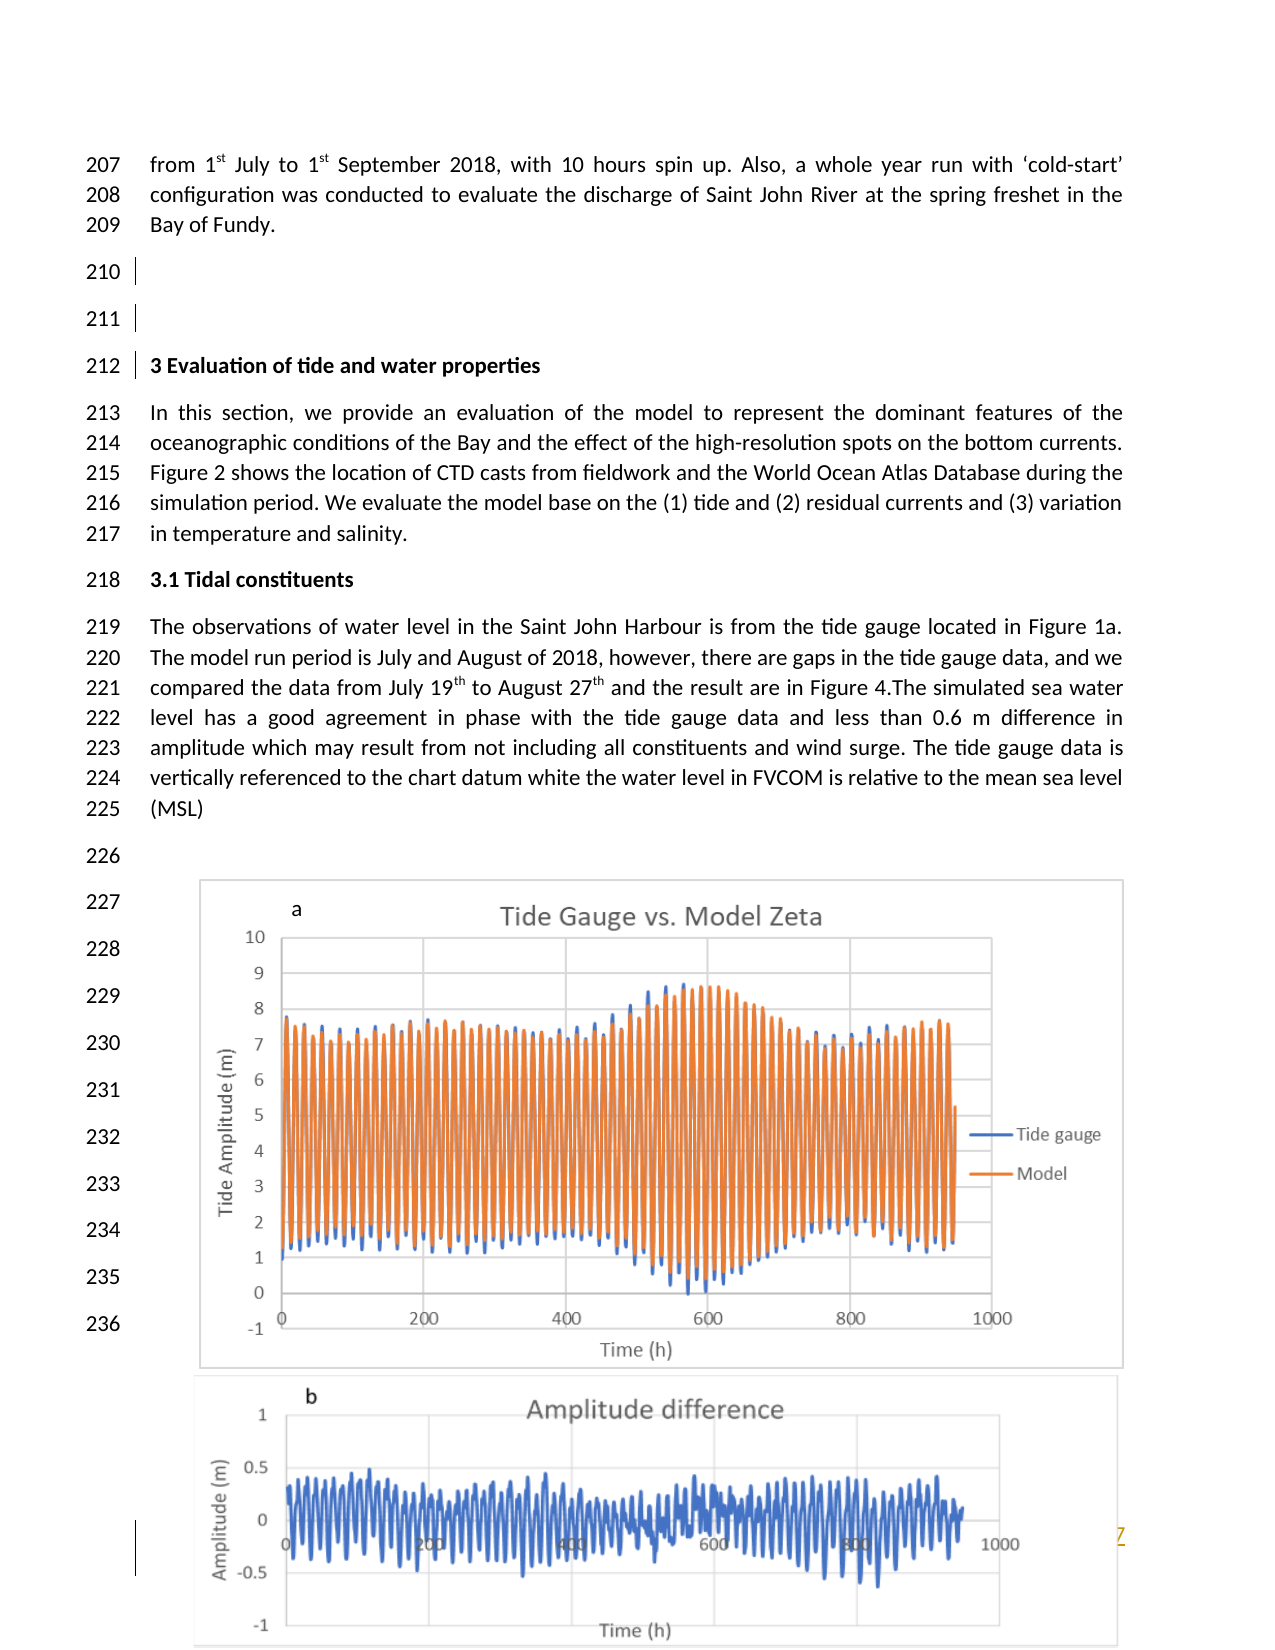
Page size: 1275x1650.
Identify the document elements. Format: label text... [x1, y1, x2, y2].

text 3 Evaluation of tide and water properties [150, 351, 1125, 379]
picture [193, 1375, 1122, 1650]
text The observations of water level in the Saint John Harbour is from the tide gauge located in Figure 1a. The model run period is July and August of 2018, however, there are gaps in the tide gauge data, and we compared the data from July 19th to August 27th and the result are in Figure 4.The simulated sea water level has a good agreement in phase with the tide gauge data and less than 0.6 m difference in amplitude which may result from not including all constituents and wind surge. The tide gauge data is vertically referenced to the chart datum white the water level in FVCOM is relative to the mean sea level (MSL) [150, 612, 1125, 822]
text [150, 150, 1125, 238]
picture [199, 879, 1124, 1369]
text 3.1 Tidal constituents [150, 566, 1125, 594]
text In this section, we provide an evaluation of the model to represent the dominant features of the oceanographic conditions of the Bay and the effect of the high-resolution spots on the bottom currents. Figure 2 shows the location of CTD casts from fieldwork and the World Ocean Atlas Database during the simulation period. We evaluate the model base on the (1) tide and (2) residual currents and (3) variation in temperature and salinity. [150, 398, 1125, 547]
